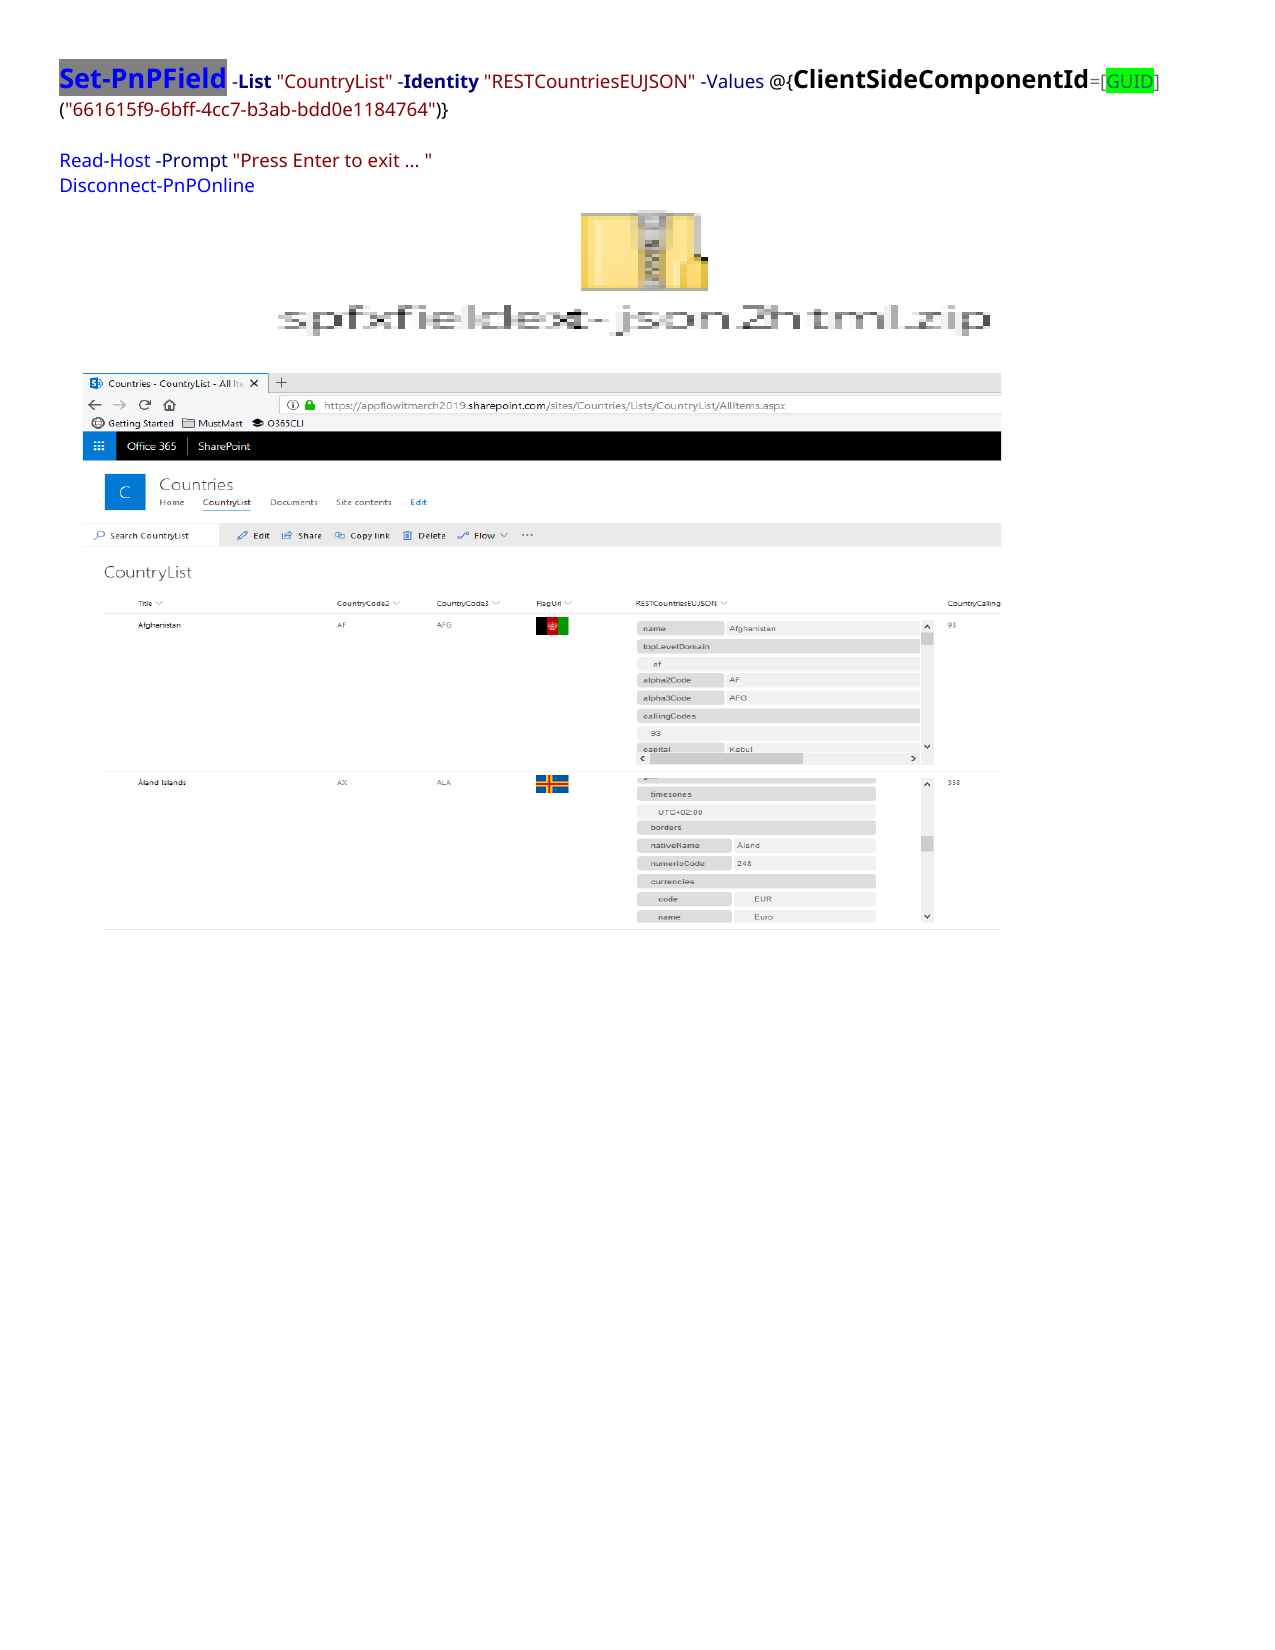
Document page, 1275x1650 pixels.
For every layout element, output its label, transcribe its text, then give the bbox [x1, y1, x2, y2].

picture [82, 373, 1002, 930]
text Disconnect-PnPOnline [59, 172, 1216, 198]
text Set-PnPField -List "CountryList" -Identity "RESTCountriesEUJSON" -Values @{ClientSideComponentId=[GUID]("661615f9-6bff-4cc7-b3ab-bdd0e1184764")} [59, 59, 1216, 121]
text Read-Host -Prompt "Press Enter to exit ... " [59, 147, 1216, 172]
